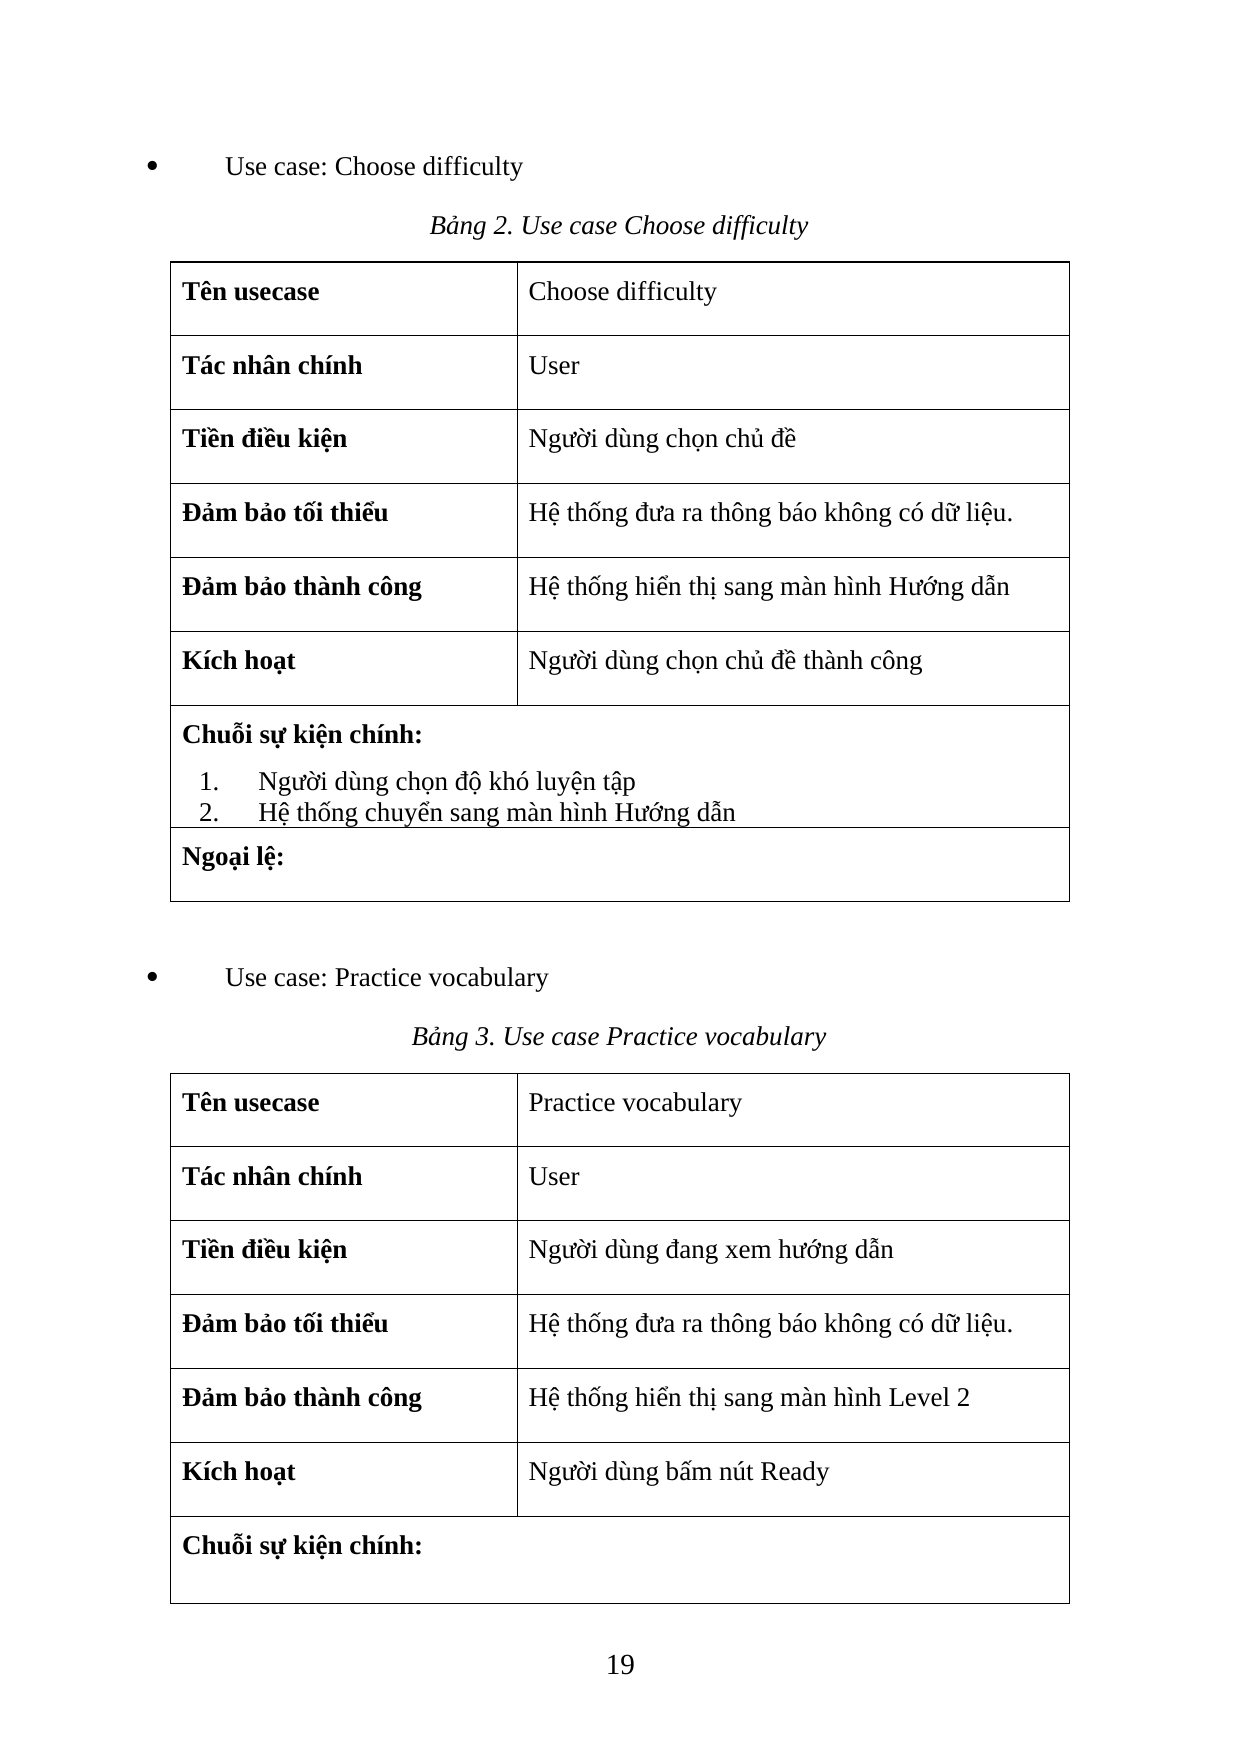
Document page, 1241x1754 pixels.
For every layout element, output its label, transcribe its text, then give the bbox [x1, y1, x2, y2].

table_cell Chuỗi sự kiện chính: Người dùng chọn độ khó luyện tập Hệ thống chuyển sang màn hình Hướng dẫn [171, 706, 1069, 827]
table_cell Người dùng đang xem hướng dẫn [518, 1221, 1069, 1294]
table_cell Đảm bảo thành công [171, 558, 517, 631]
table_header Tên usecase [171, 1074, 517, 1146]
table_cell Đảm bảo tối thiểu [171, 1295, 517, 1368]
table_cell Hệ thống hiển thị sang màn hình Hướng dẫn [518, 558, 1069, 631]
table_header Choose difficulty [518, 263, 1069, 335]
table_cell Hệ thống đưa ra thông báo không có dữ liệu. [518, 1295, 1069, 1368]
table_header Practice vocabulary [518, 1074, 1069, 1146]
table_cell Kích hoạt [171, 1443, 517, 1516]
table_cell Người dùng chọn chủ đề [518, 410, 1069, 483]
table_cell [171, 1517, 1069, 1603]
list Use case: Practice vocabulary [148, 961, 1090, 992]
table_header Tên usecase [171, 263, 517, 335]
text Bảng 3. Use case Practice vocabulary [150, 1020, 1090, 1052]
table_cell User [518, 1147, 1069, 1220]
table_cell Ngoại lệ: [171, 828, 1069, 901]
table_cell Kích hoạt [171, 632, 517, 704]
table_cell Hệ thống hiển thị sang màn hình Level 2 [518, 1369, 1069, 1442]
table_cell Tác nhân chính [171, 336, 517, 409]
table_cell Đảm bảo tối thiểu [171, 484, 517, 557]
table_cell Tiền điều kiện [171, 1221, 517, 1294]
list Use case: Choose difficulty [148, 150, 1090, 181]
text Bảng 2. Use case Choose difficulty [150, 209, 1090, 241]
table_cell Người dùng bấm nút Ready [518, 1443, 1069, 1516]
table_cell Người dùng chọn chủ đề thành công [518, 632, 1069, 704]
table_cell User [518, 336, 1069, 409]
table_cell Đảm bảo thành công [171, 1369, 517, 1442]
table_cell Tiền điều kiện [171, 410, 517, 483]
table_cell Tác nhân chính [171, 1147, 517, 1220]
table_cell Hệ thống đưa ra thông báo không có dữ liệu. [518, 484, 1069, 557]
